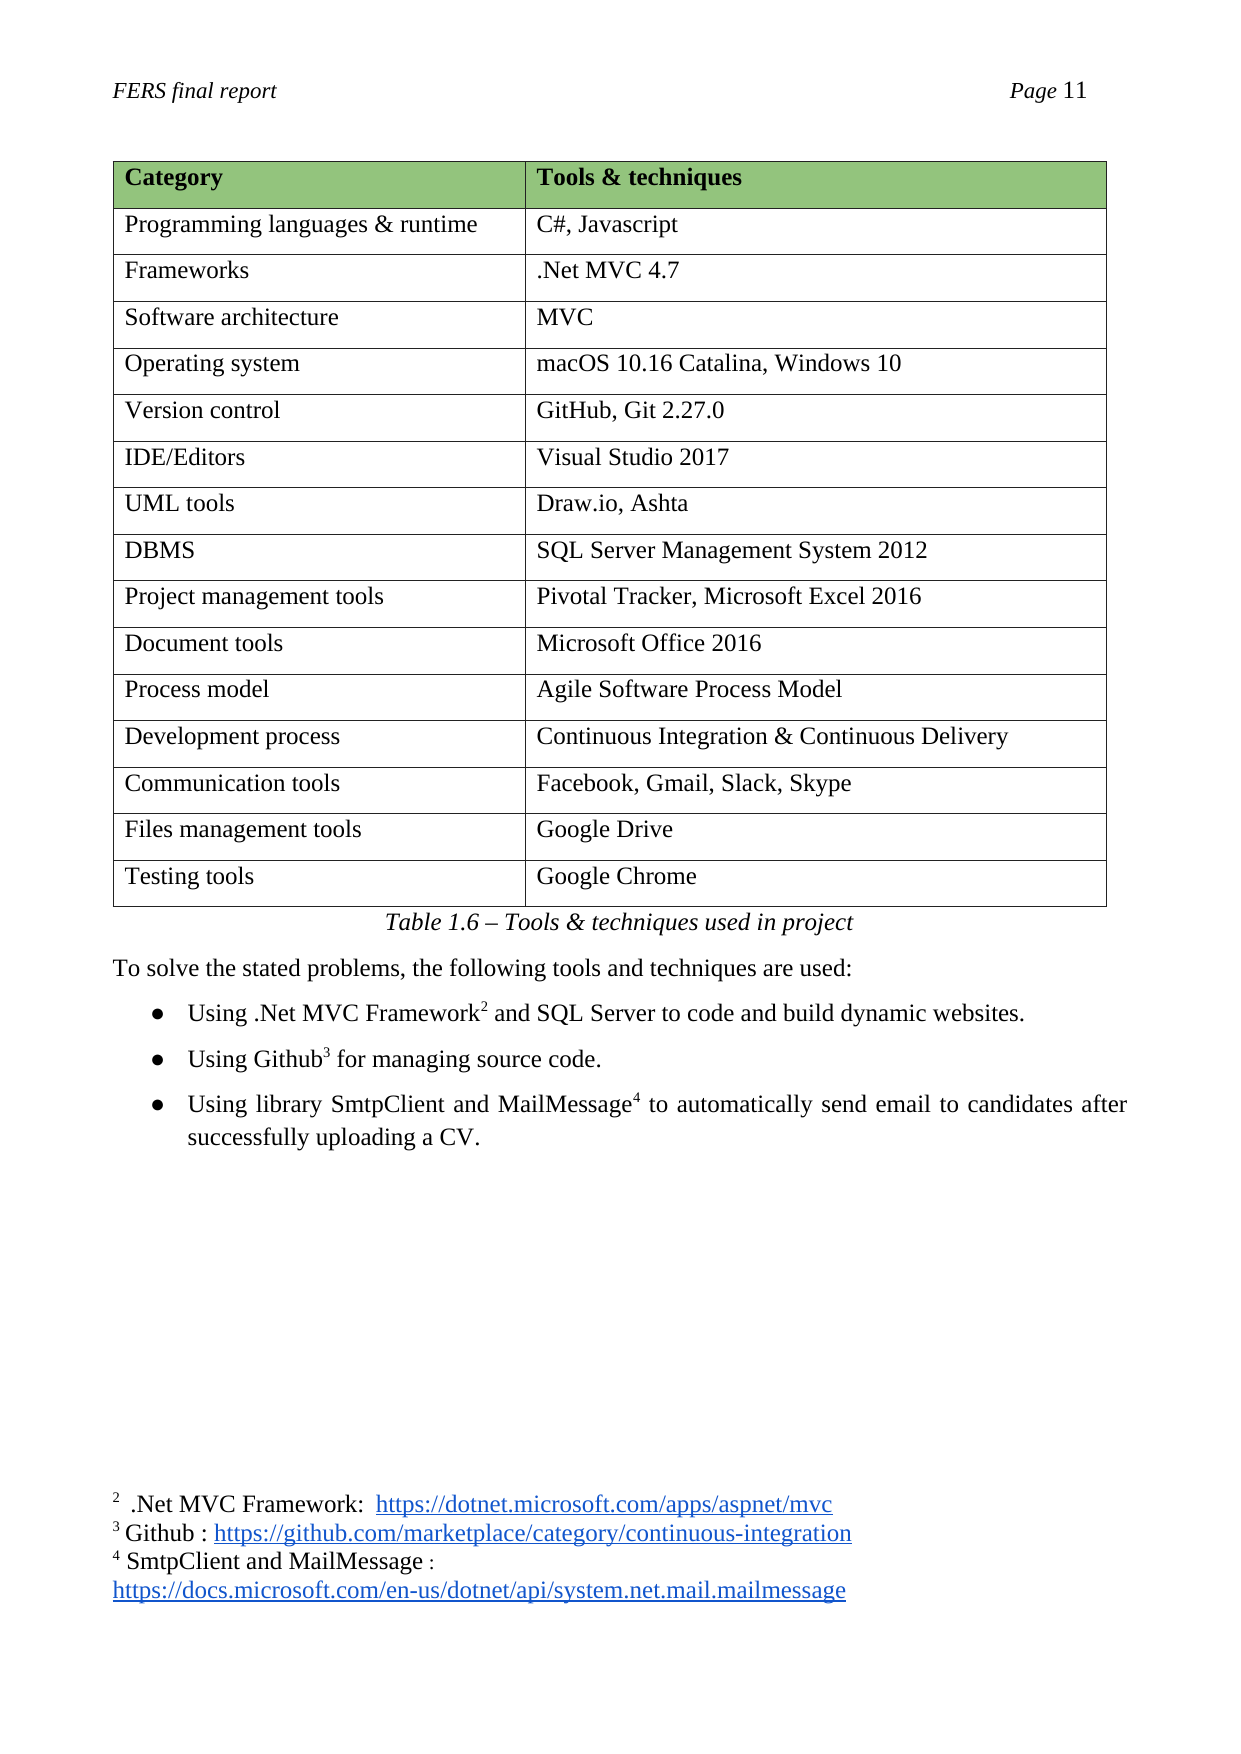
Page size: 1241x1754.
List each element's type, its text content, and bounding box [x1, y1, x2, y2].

table_cell Files management tools [114, 814, 525, 860]
list Using .Net MVC Framework and SQL Server to code and build dynamic websites. [150, 998, 1128, 1027]
table_cell Document tools [114, 628, 525, 673]
table_cell Testing tools [114, 861, 525, 906]
table_cell Software architecture [114, 302, 525, 347]
table_cell GitHub, Git 2.27.0 [526, 395, 1106, 441]
table_cell .Net MVC 4.7 [526, 255, 1106, 301]
table_cell Pivotal Tracker, Microsoft Excel 2016 [526, 581, 1106, 627]
table_cell MVC [526, 302, 1106, 347]
table_cell Programming languages & runtime [114, 209, 525, 254]
list Using library SmtpClient and MailMessage to automatically send email to candidates after successfully uploading a CV. [150, 1089, 1128, 1151]
table_cell DBMS [114, 535, 525, 580]
table_header Category [114, 162, 525, 208]
table_cell SQL Server Management System 2012 [526, 535, 1106, 580]
table_cell Operating system [114, 349, 525, 394]
table_cell Process model [114, 675, 525, 720]
table_cell Development process [114, 721, 525, 767]
text Table 1.6 – Tools & techniques used in project [112, 907, 1128, 936]
table_cell Continuous Integration & Continuous Delivery [526, 721, 1106, 767]
text To solve the stated problems, the following tools and techniques are used: [112, 953, 1128, 982]
list Using Github for managing source code. [150, 1044, 1128, 1073]
table_cell Agile Software Process Model [526, 675, 1106, 720]
table_cell Google Drive [526, 814, 1106, 860]
table_cell Version control [114, 395, 525, 441]
table_cell Microsoft Office 2016 [526, 628, 1106, 673]
table_cell IDE/Editors [114, 442, 525, 487]
table_cell Project management tools [114, 581, 525, 627]
table_cell Facebook, Gmail, Slack, Skype [526, 768, 1106, 813]
table_cell Frameworks [114, 255, 525, 301]
table_cell Visual Studio 2017 [526, 442, 1106, 487]
table_cell C#, Javascript [526, 209, 1106, 254]
table_cell macOS 10.16 Catalina, Windows 10 [526, 349, 1106, 394]
table_cell Communication tools [114, 768, 525, 813]
table_cell Draw.io, Ashta [526, 488, 1106, 534]
table_header Tools & techniques [526, 162, 1106, 208]
table_cell Google Chrome [526, 861, 1106, 906]
table_cell UML tools [114, 488, 525, 534]
